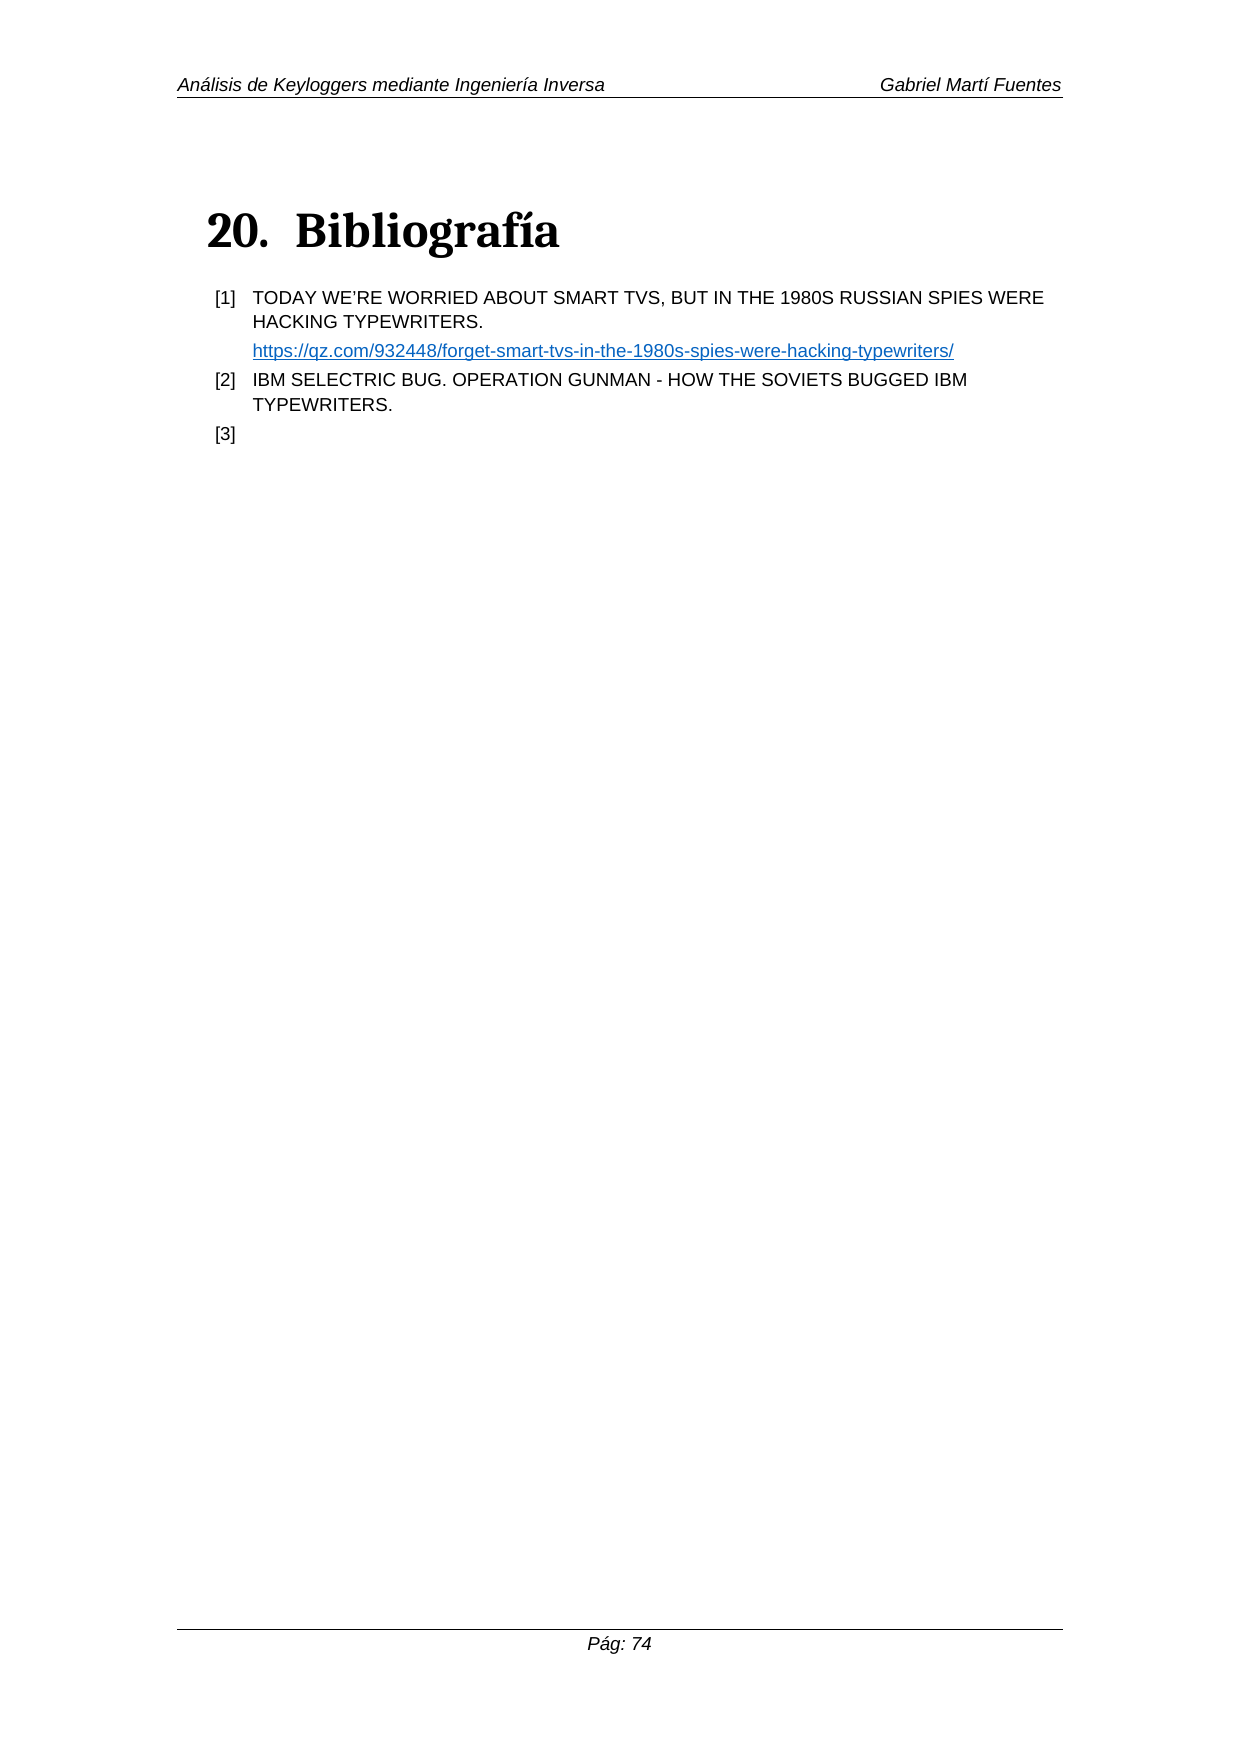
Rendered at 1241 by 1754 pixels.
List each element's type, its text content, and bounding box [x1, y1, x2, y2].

list IBM SELECTRIC BUG. OPERATION GUNMAN - HOW THE SOVIETS BUGGED IBM TYPEWRITERS. [215, 369, 1063, 416]
subtitle Bibliografía [207, 203, 1063, 260]
list TODAY WE’RE WORRIED ABOUT SMART TVS, BUT IN THE 1980S RUSSIAN SPIES WERE HACKING TYPEWRITERS. [215, 287, 1063, 333]
list https://qz.com/932448/forget-smart-tvs-in-the-1980s-spies-were-hacking-typewriters/ [252, 340, 1063, 362]
